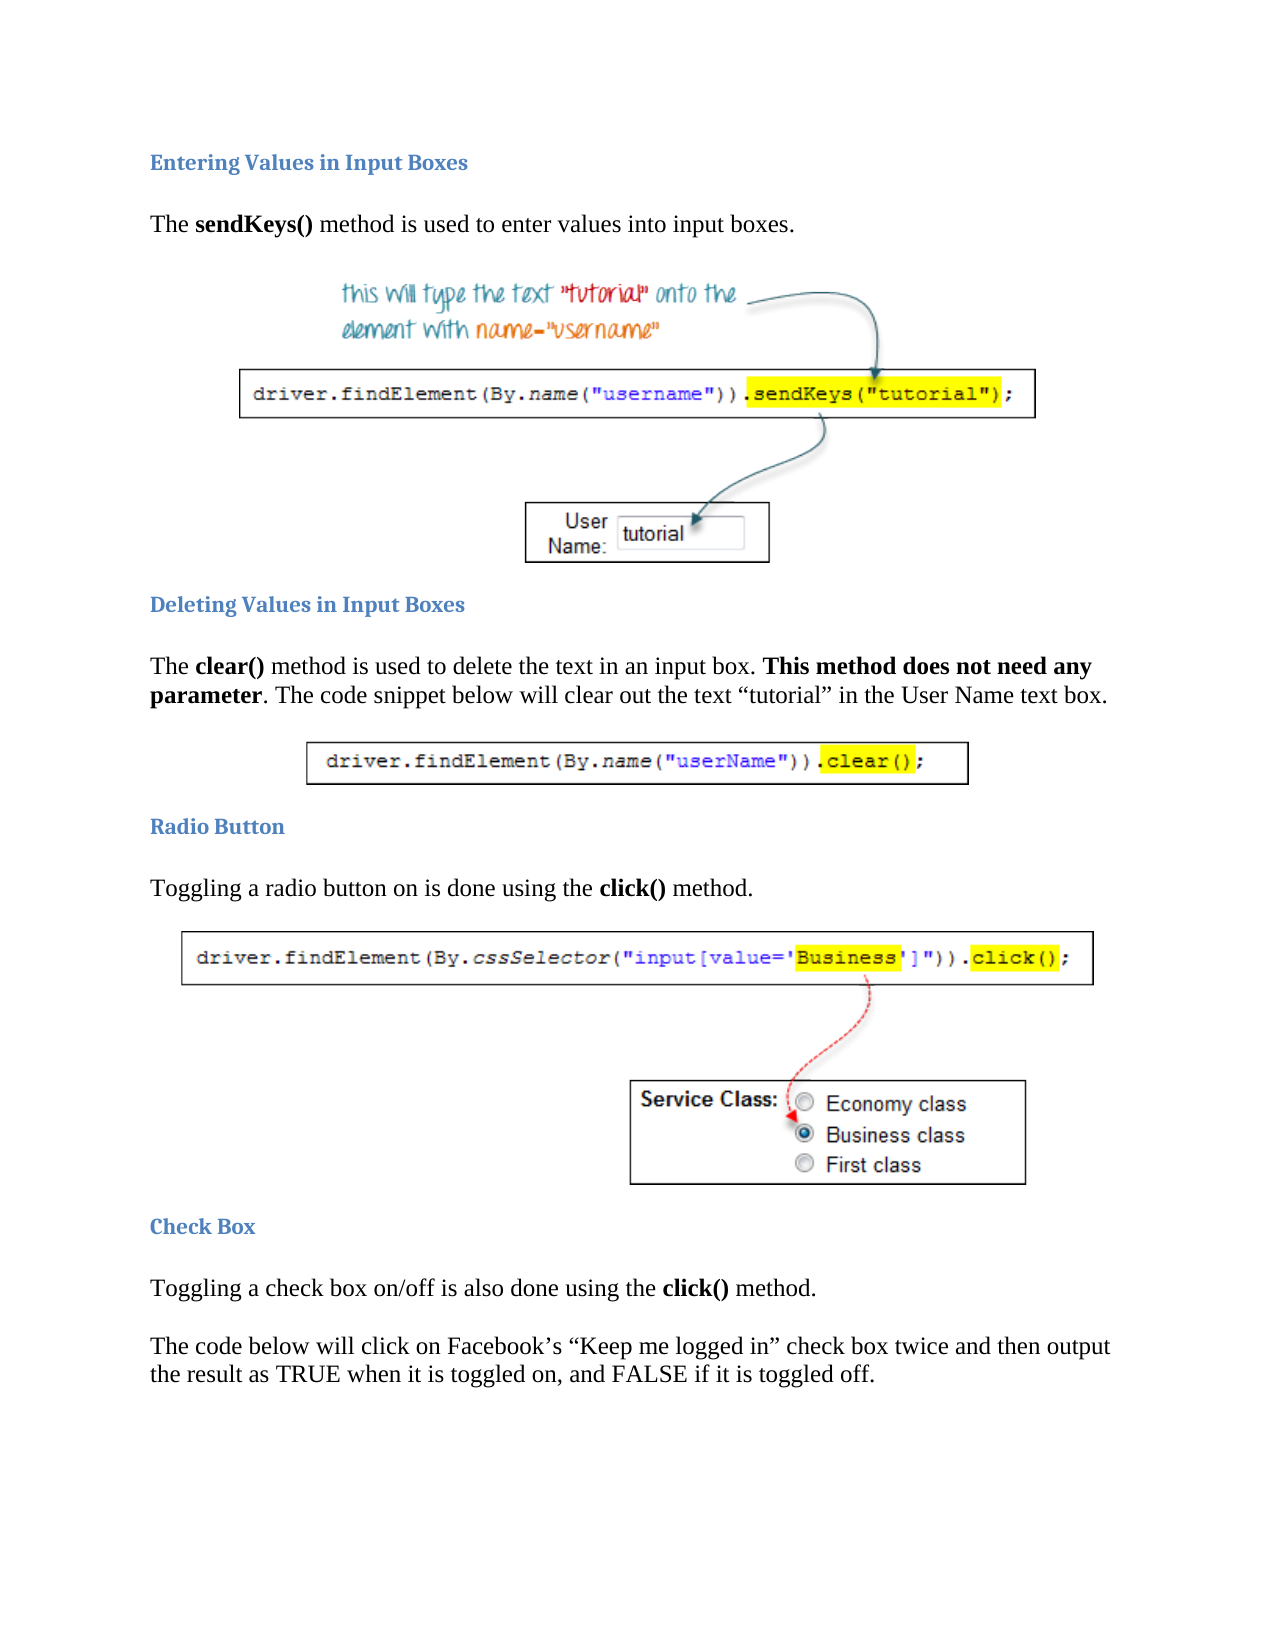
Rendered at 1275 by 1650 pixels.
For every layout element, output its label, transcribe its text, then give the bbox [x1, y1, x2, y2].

text The code below will click on Facebook’s “Keep me logged in” check box twice and then output the result as TRUE when it is toggled on, and FALSE if it is toggled off. [150, 1331, 1125, 1388]
subtitle Radio Button [150, 814, 1125, 840]
text The sendKeys() method is used to enter values into input boxes. [150, 209, 1125, 238]
subtitle Check Box [150, 1213, 1125, 1240]
picture [239, 267, 1036, 563]
subtitle Entering Values in Input Boxes [150, 150, 1125, 176]
text Toggling a radio button on is done using the click() method. [150, 873, 1125, 902]
picture [181, 931, 1094, 1185]
text The clear() method is used to delete the text in an input box. This method does not need any parameter. The code snippet below will clear out the text “tutorial” in the User Name text box. [150, 651, 1125, 709]
text Toggling a check box on/off is also done using the click() method. [150, 1273, 1125, 1302]
picture [306, 737, 969, 785]
subtitle Deleting Values in Input Boxes [150, 592, 1125, 618]
